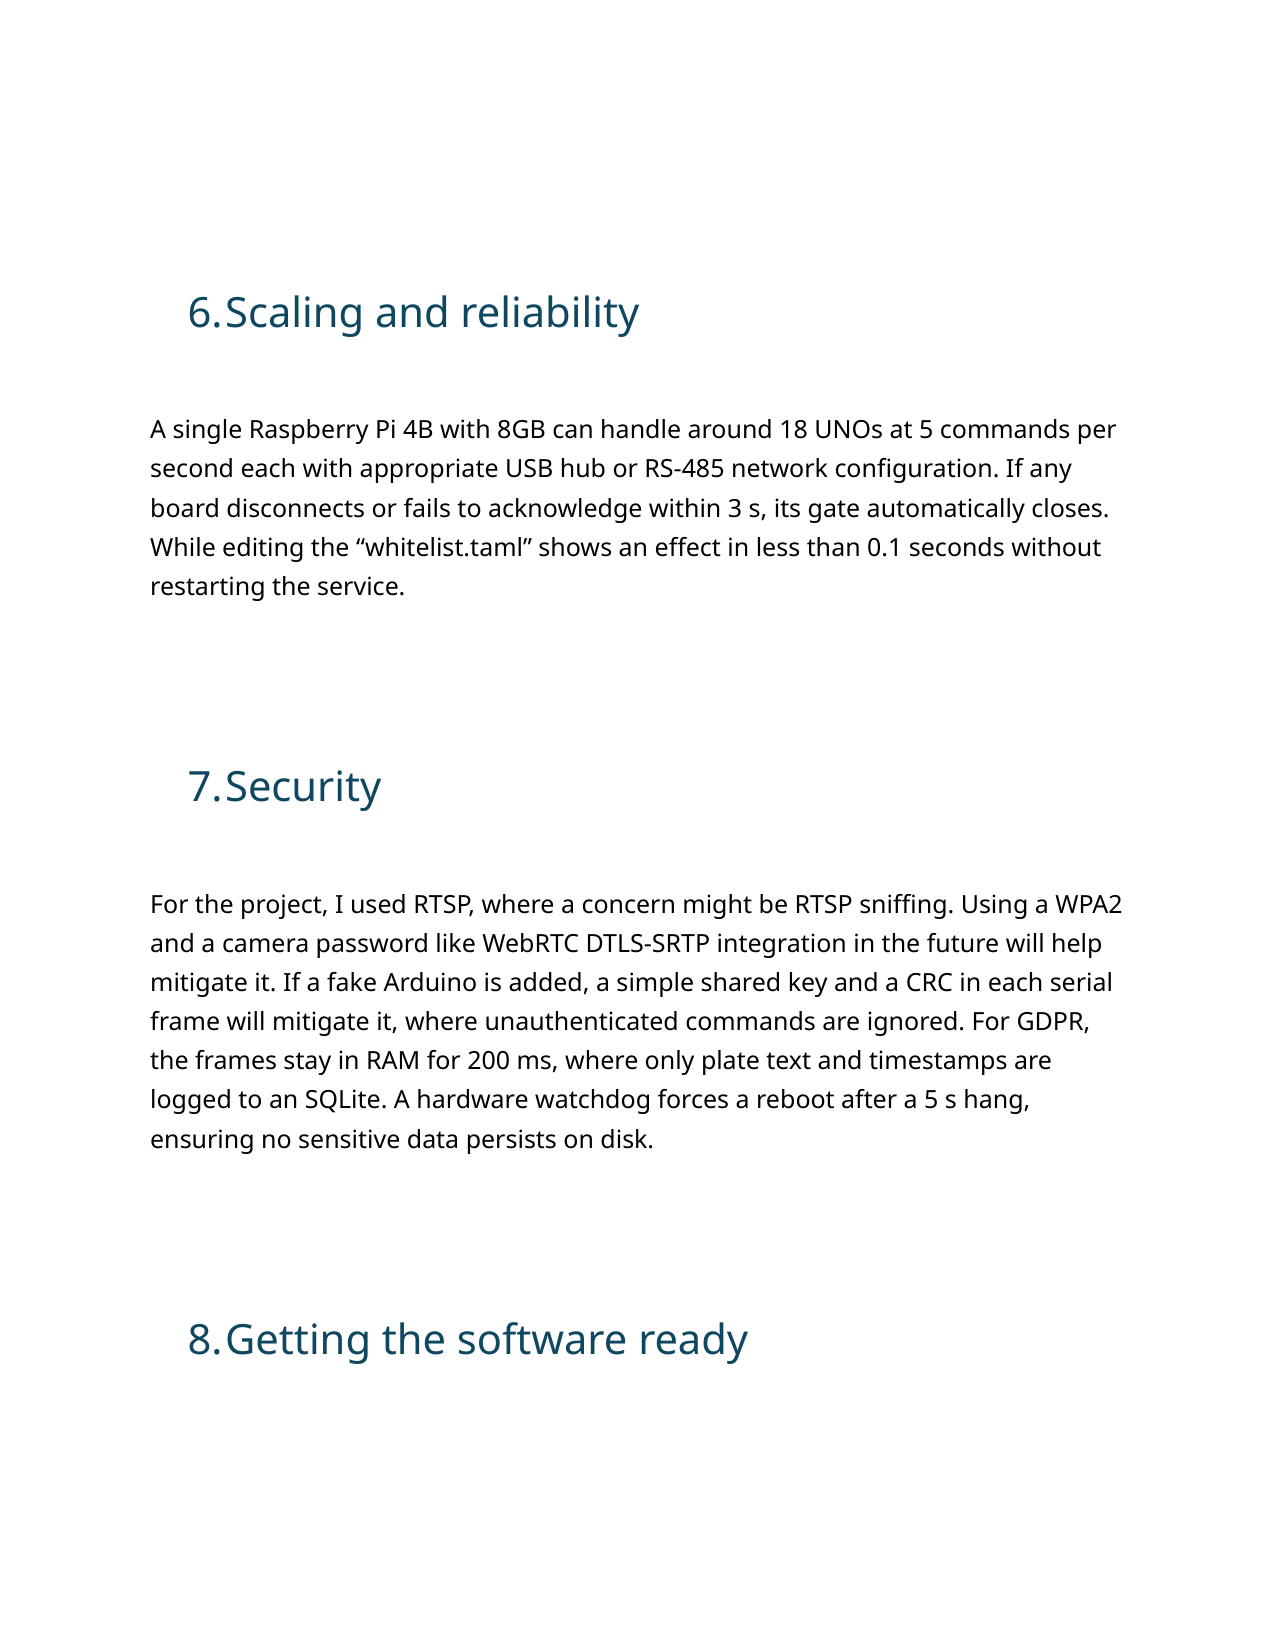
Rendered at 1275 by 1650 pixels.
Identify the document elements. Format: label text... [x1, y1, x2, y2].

subtitle Getting the software ready [187, 1309, 1125, 1366]
subtitle Scaling and reliability [187, 282, 1125, 339]
text A single Raspberry Pi 4B with 8GB can handle around 18 UNOs at 5 commands per second each with appropriate USB hub or RS-485 network configuration. If any board disconnects or fails to acknowledge within 3 s, its gate automatically closes. While editing the “whitelist.taml” shows an effect in less than 0.1 seconds without restarting the service. [150, 412, 1125, 603]
subtitle Security [187, 757, 1125, 814]
text For the project, I used RTSP, where a concern might be RTSP sniffing. Using a WPA2 and a camera password like WebRTC DTLS-SRTP integration in the future will help mitigate it. If a fake Arduino is added, a simple shared key and a CRC in each serial frame will mitigate it, where unauthenticated commands are ignored. For GDPR, the frames stay in RAM for 200 ms, where only plate text and timestamps are logged to an SQLite. A hardware watchdog forces a reboot after a 5 s hang, ensuring no sensitive data persists on disk. [150, 886, 1125, 1155]
